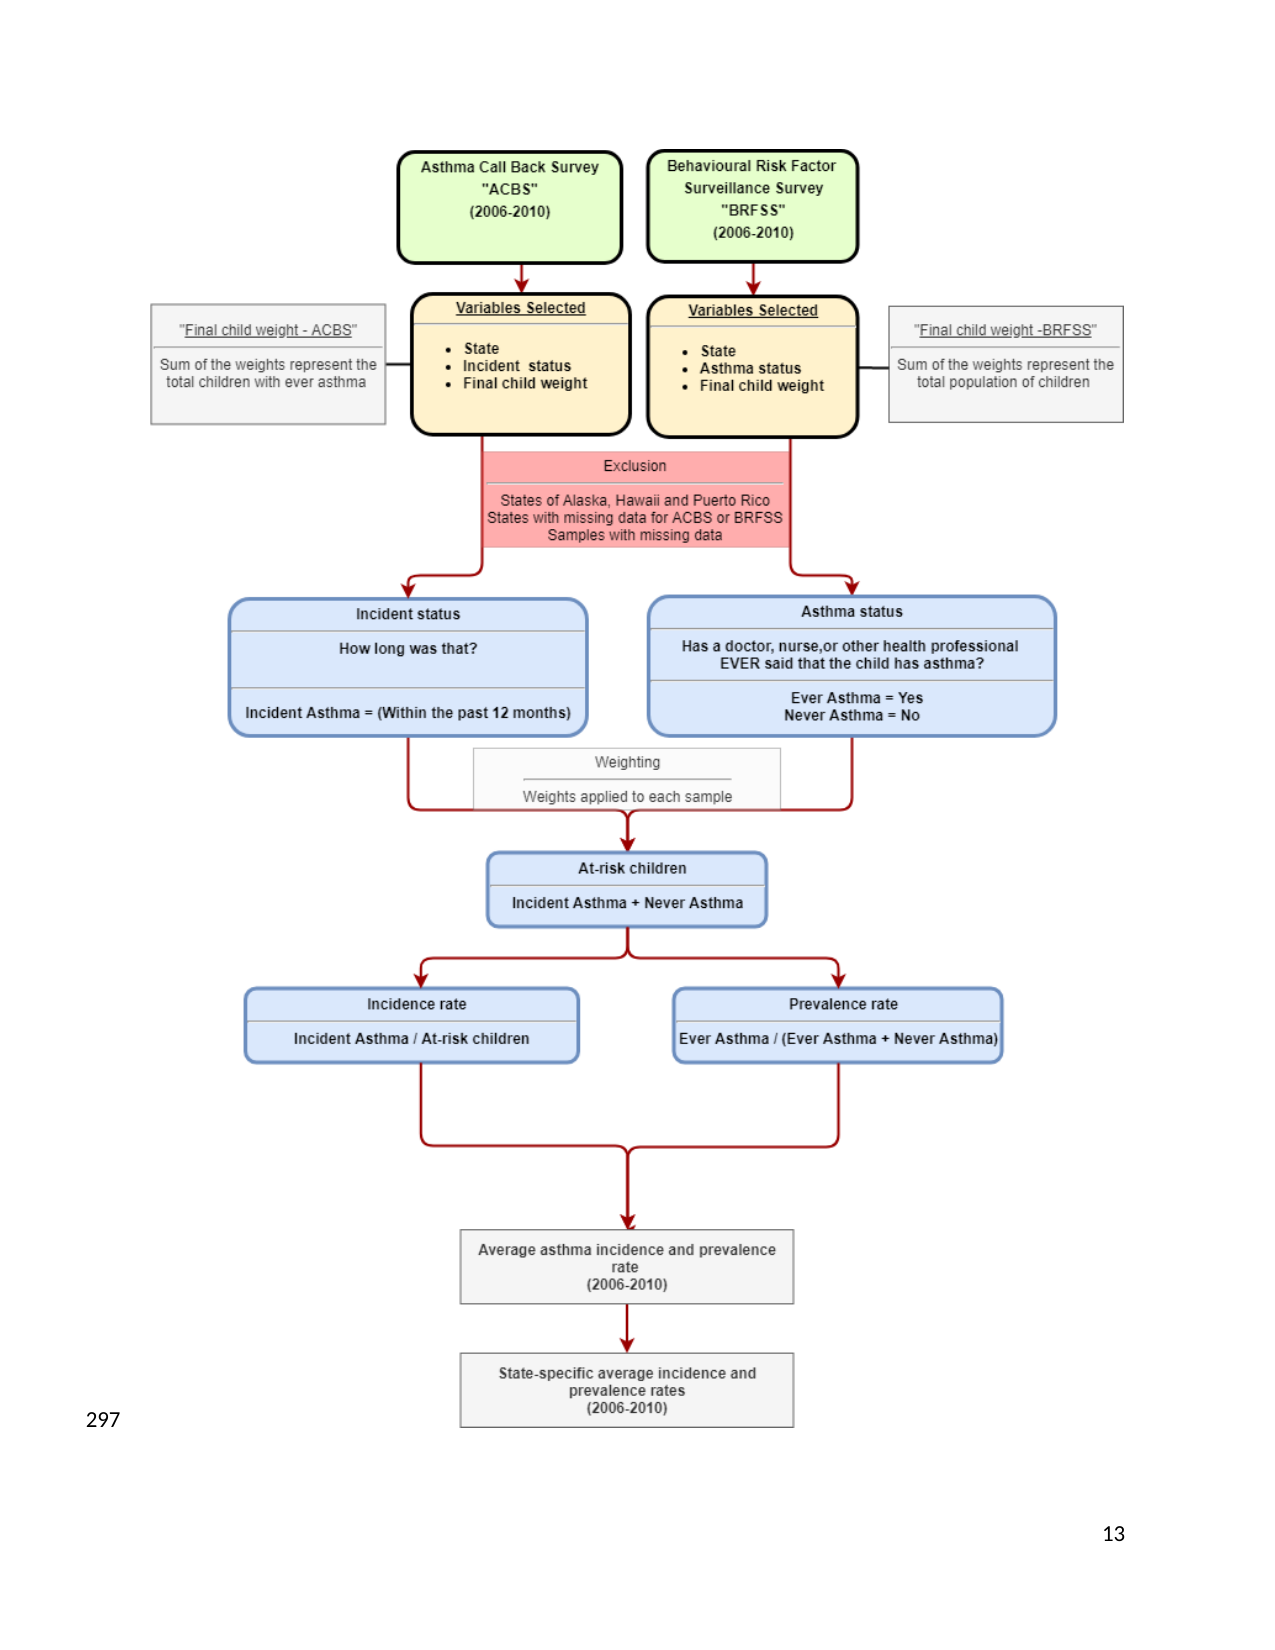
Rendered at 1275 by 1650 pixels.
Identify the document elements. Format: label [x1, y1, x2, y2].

picture [150, 149, 1124, 1428]
